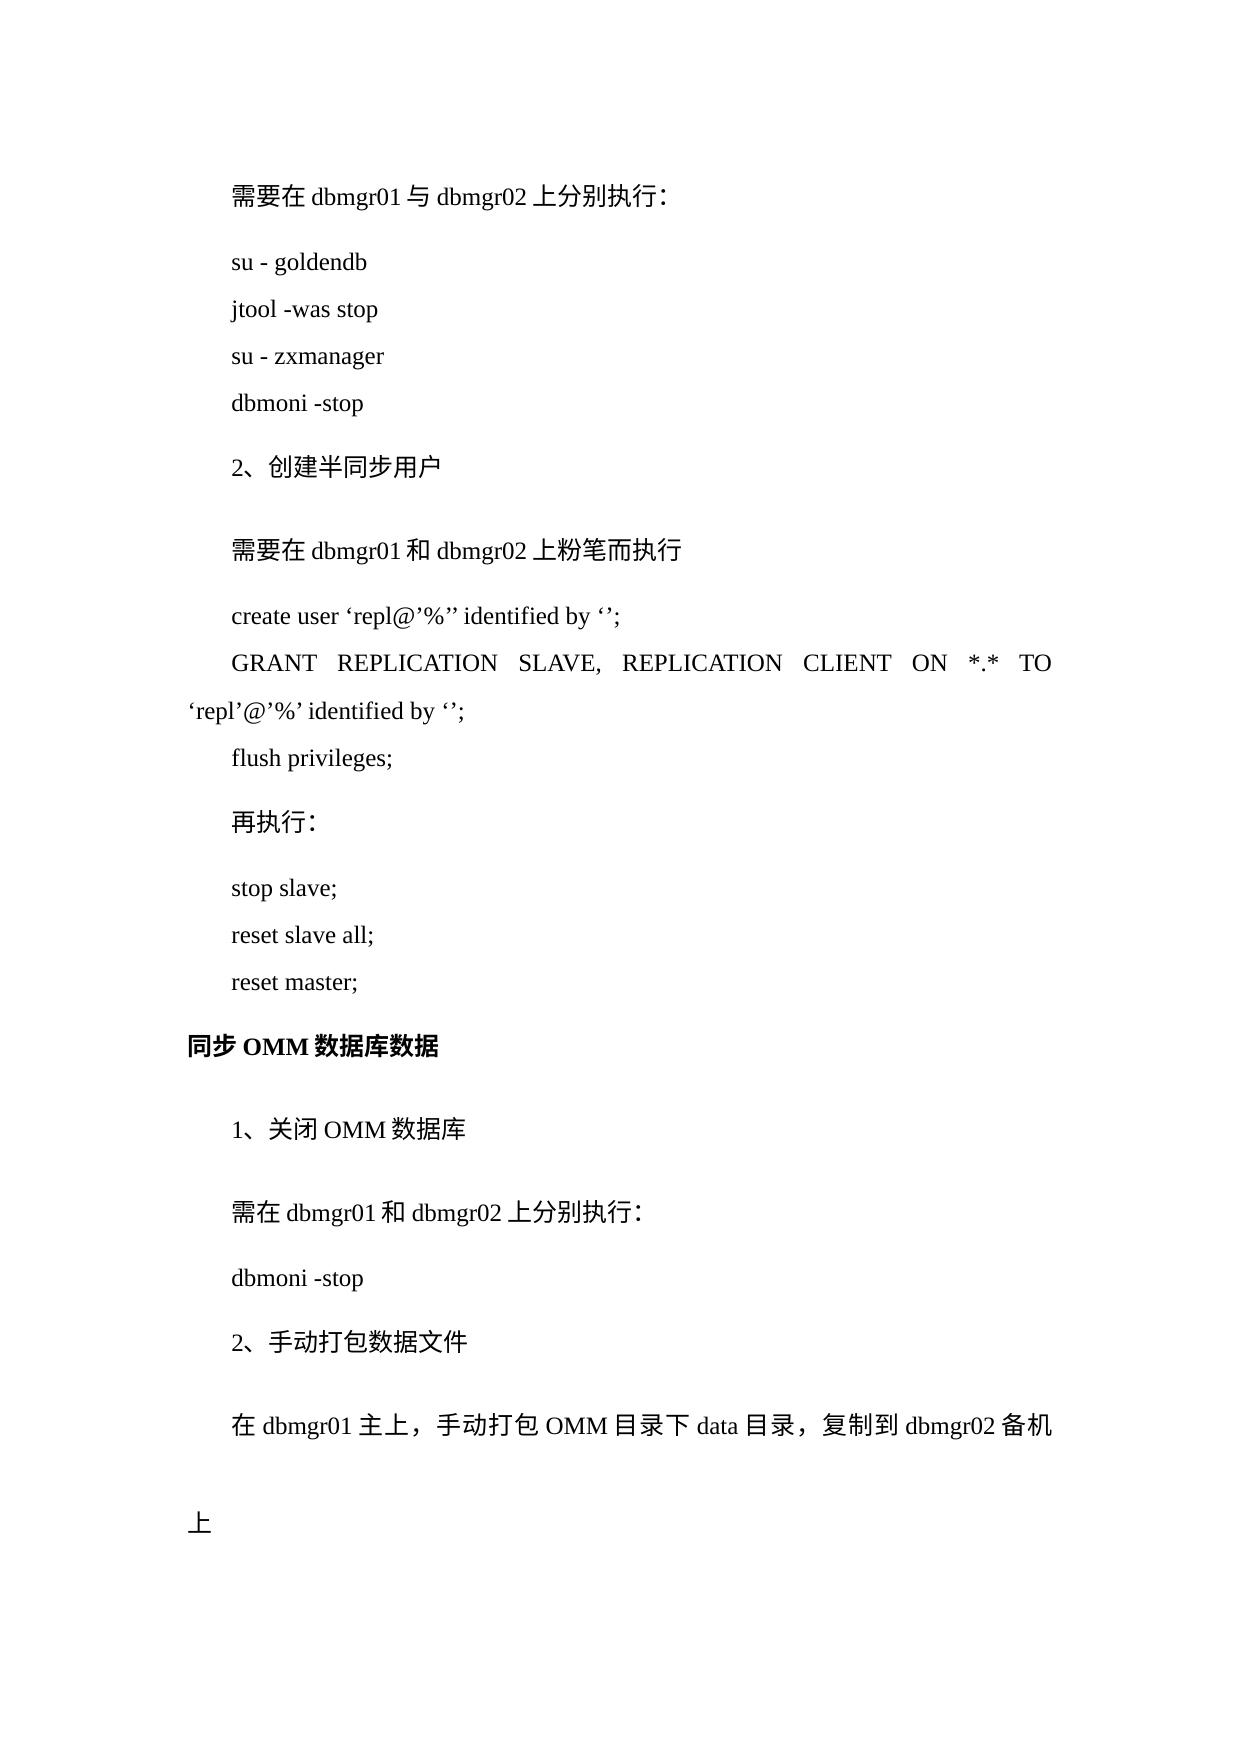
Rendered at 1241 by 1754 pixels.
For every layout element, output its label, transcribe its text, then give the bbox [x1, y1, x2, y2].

subtitle 同步OMM数据库数据 [187, 1012, 1053, 1077]
text create user ‘repl@’%’’ identified by ‘’; [187, 599, 1053, 631]
text flush privileges; [187, 741, 1053, 774]
list 在dbmgr01主上，手动打包OMM目录下data目录，复制到dbmgr02备机上 [187, 1391, 1053, 1554]
list dbmoni -stop [187, 1261, 1053, 1294]
text 需要在dbmgr01和dbmgr02上粉笔而执行 [187, 516, 1053, 581]
list 需要在dbmgr01与dbmgr02上分别执行： [187, 162, 1053, 227]
list 需在dbmgr01和dbmgr02上分别执行： [187, 1178, 1053, 1243]
text 再执行： [187, 788, 1053, 853]
text GRANT REPLICATION SLAVE, REPLICATION CLIENT ON *.* TO ‘repl’@’%’ identified by ‘’; [187, 646, 1053, 727]
list dbmoni -stop [187, 386, 1053, 418]
text reset master; [187, 965, 1053, 998]
list 关闭OMM数据库 [187, 1095, 1053, 1160]
text stop slave; [187, 871, 1053, 904]
list 创建半同步用户 [187, 433, 1053, 498]
list su - zxmanager [187, 339, 1053, 371]
list jtool -was stop [187, 292, 1053, 324]
text reset slave all; [187, 918, 1053, 951]
list 手动打包数据文件 [187, 1308, 1053, 1373]
list su - goldendb [187, 245, 1053, 278]
